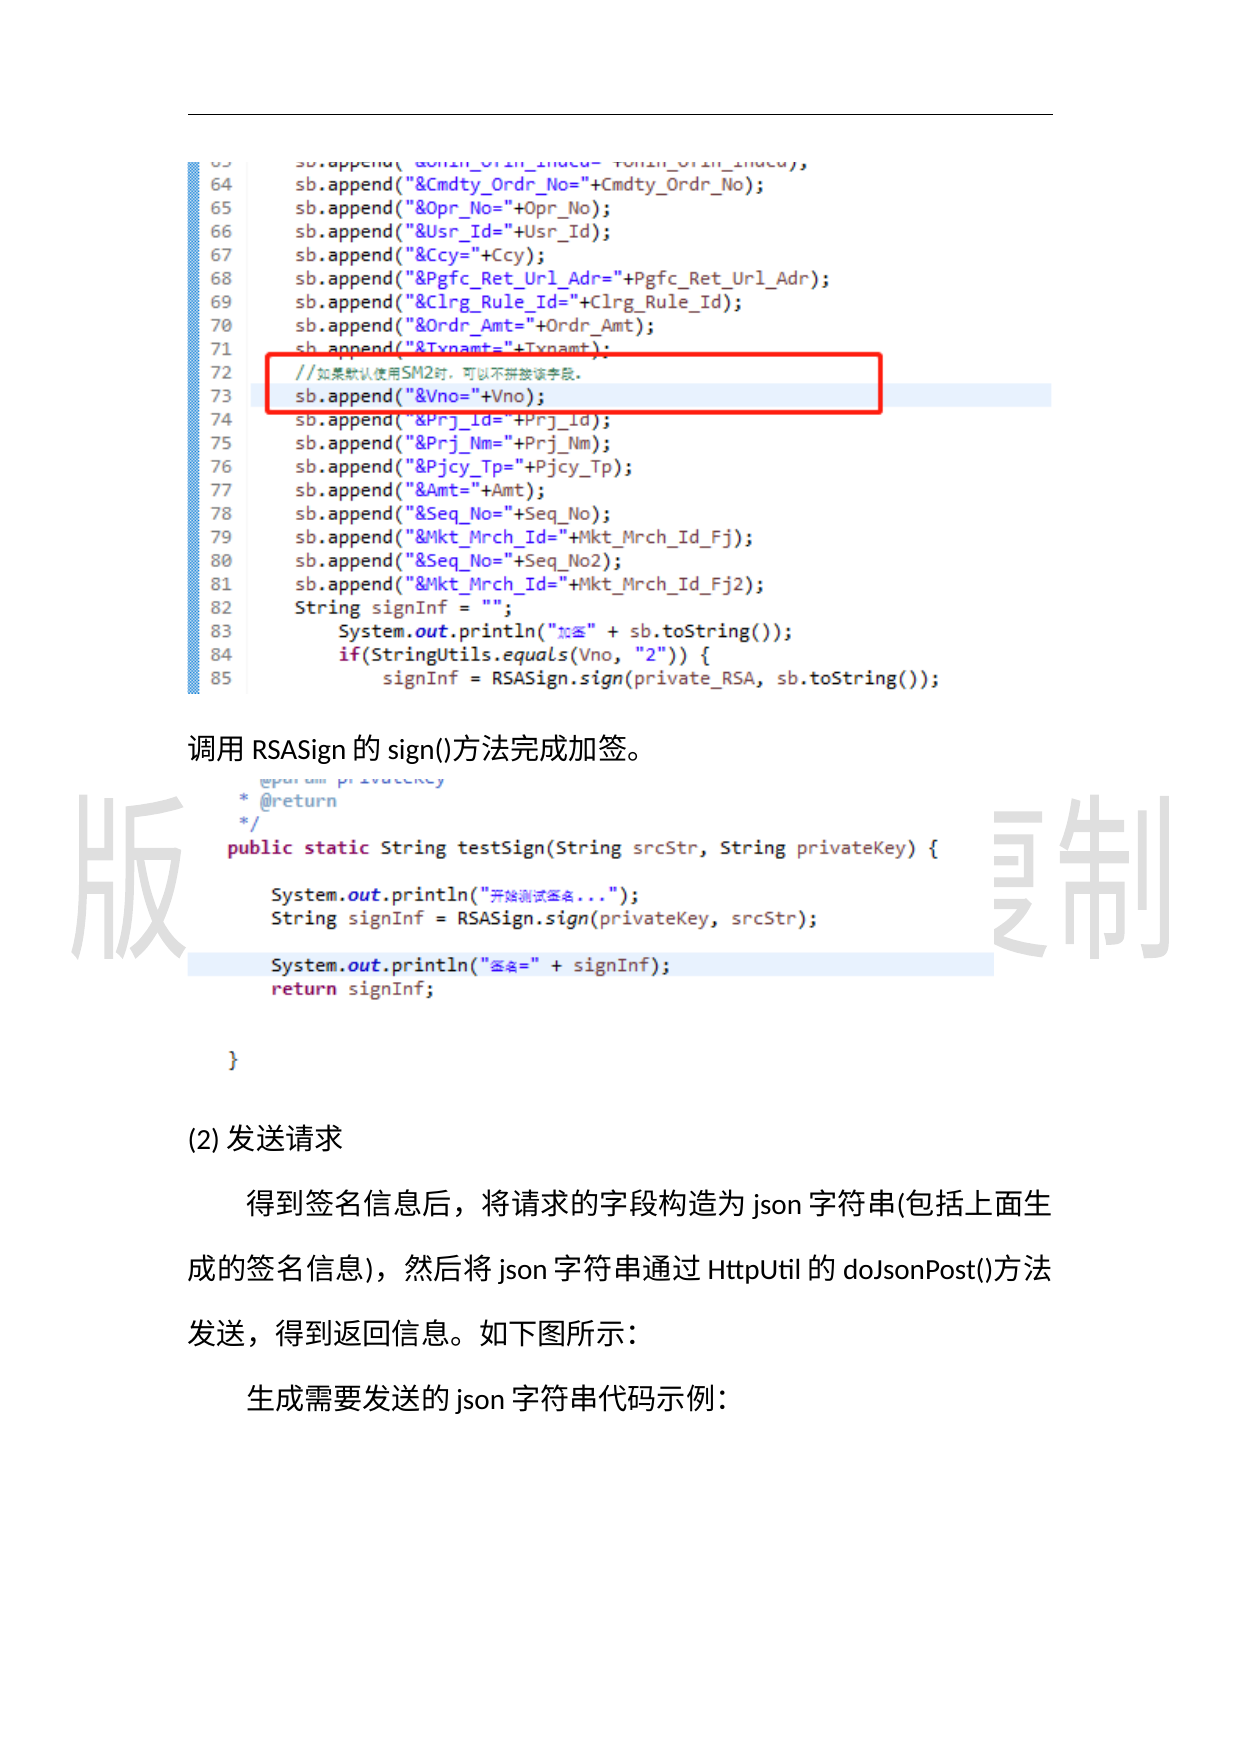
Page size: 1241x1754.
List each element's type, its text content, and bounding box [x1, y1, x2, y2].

text 调用RSASign的sign()方法完成加签。 [187, 714, 1053, 779]
picture [187, 162, 1052, 694]
picture [187, 779, 994, 1075]
text 得到签名信息后，将请求的字段构造为json字符串(包括上面生成的签名信息)，然后将json字符串通过HttpUtil的doJsonPost()方法发送，得到返回信息。如下图所示： [187, 1169, 1053, 1364]
list 发送请求 [187, 1104, 1053, 1169]
text 生成需要发送的json字符串代码示例： [187, 1364, 1053, 1429]
